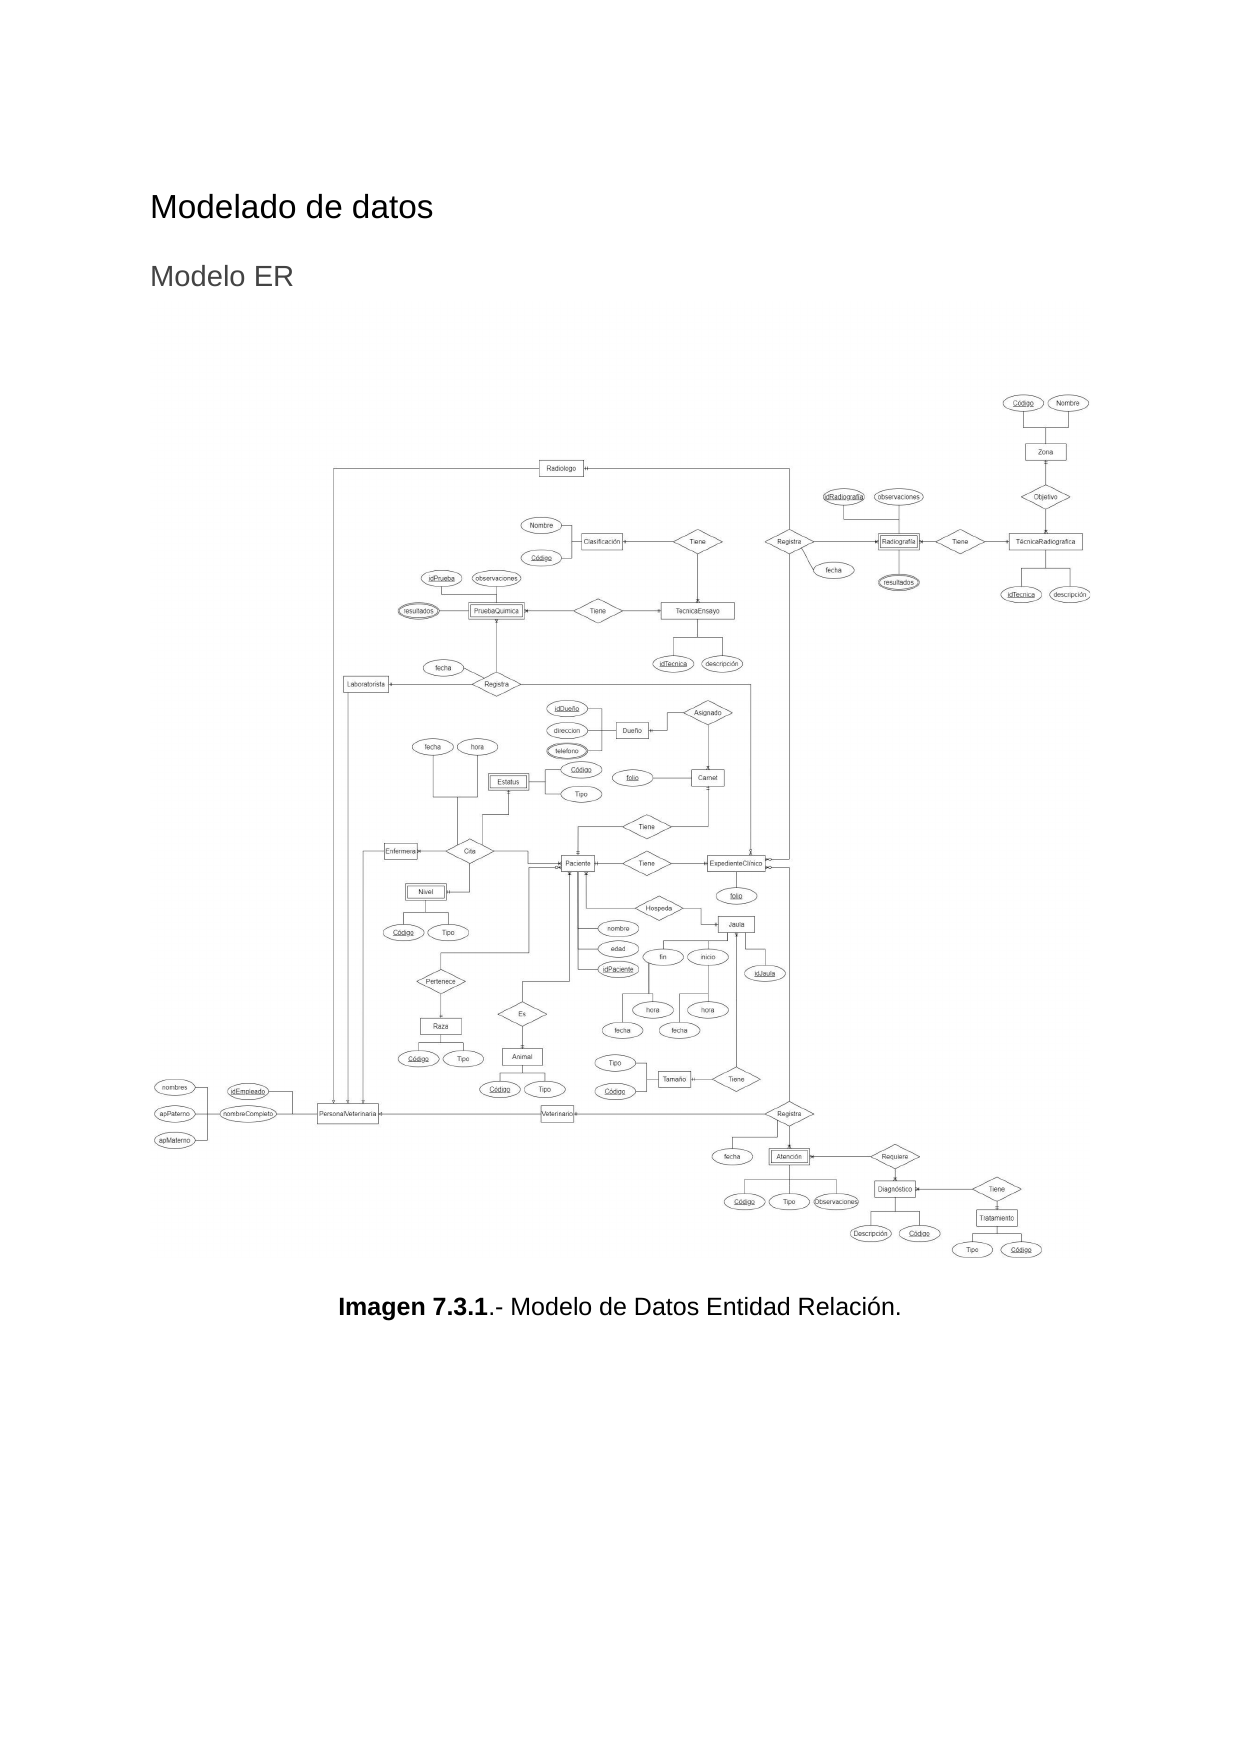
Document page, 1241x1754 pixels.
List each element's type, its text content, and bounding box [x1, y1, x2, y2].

subtitle Modelado de datos [150, 187, 1090, 226]
picture [150, 301, 1091, 1258]
subtitle Modelo ER [150, 259, 1090, 293]
text Imagen 7.3.1.- Modelo de Datos Entidad Relación. [150, 1291, 1090, 1320]
